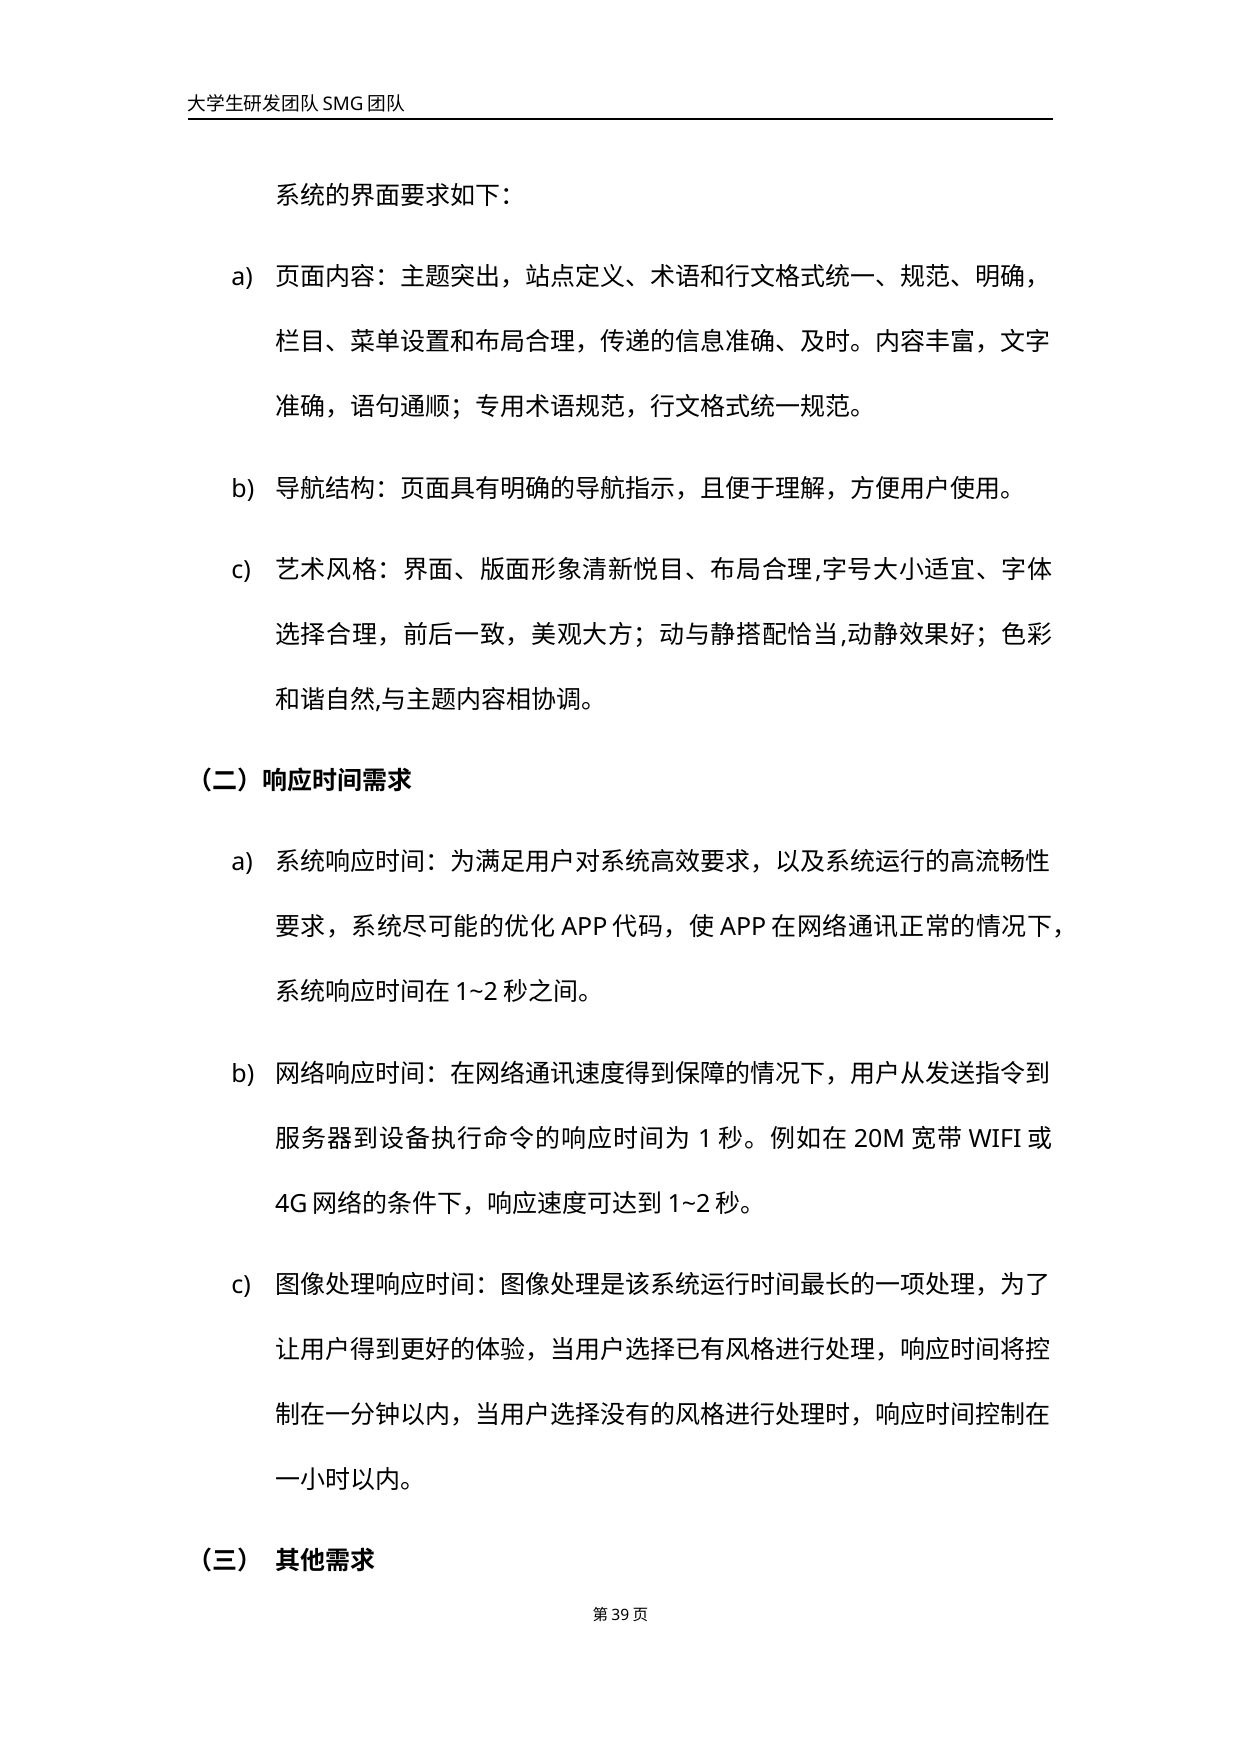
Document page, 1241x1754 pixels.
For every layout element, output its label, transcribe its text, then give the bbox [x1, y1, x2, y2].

list 导航结构：页面具有明确的导航指示，且便于理解，方便用户使用。 [231, 454, 1053, 519]
text 系统的界面要求如下： [231, 161, 1053, 226]
list 系统响应时间：为满足用户对系统高效要求，以及系统运行的高流畅性要求，系统尽可能的优化APP代码，使APP在网络通讯正常的情况下，系统响应时间在1~2秒之间。 [231, 827, 1053, 1022]
list 艺术风格：界面、版面形象清新悦目、布局合理,字号大小适宜、字体选择合理，前后一致，美观大方；动与静搭配恰当,动静效果好；色彩和谐自然,与主题内容相协调。 [231, 535, 1053, 730]
list 网络响应时间：在网络通讯速度得到保障的情况下，用户从发送指令到服务器到设备执行命令的响应时间为1秒。例如在20M宽带WIFI或4G网络的条件下，响应速度可达到1~2秒。 [231, 1039, 1053, 1234]
list 图像处理响应时间：图像处理是该系统运行时间最长的一项处理，为了让用户得到更好的体验，当用户选择已有风格进行处理，响应时间将控制在一分钟以内，当用户选择没有的风格进行处理时，响应时间控制在一小时以内。 [231, 1250, 1053, 1510]
text （二）响应时间需求 [187, 746, 1053, 811]
list 页面内容：主题突出，站点定义、术语和行文格式统一、规范、明确，栏目、菜单设置和布局合理，传递的信息准确、及时。内容丰富，文字准确，语句通顺；专用术语规范，行文格式统一规范。 [231, 242, 1053, 437]
list 其他需求 [187, 1526, 1053, 1591]
